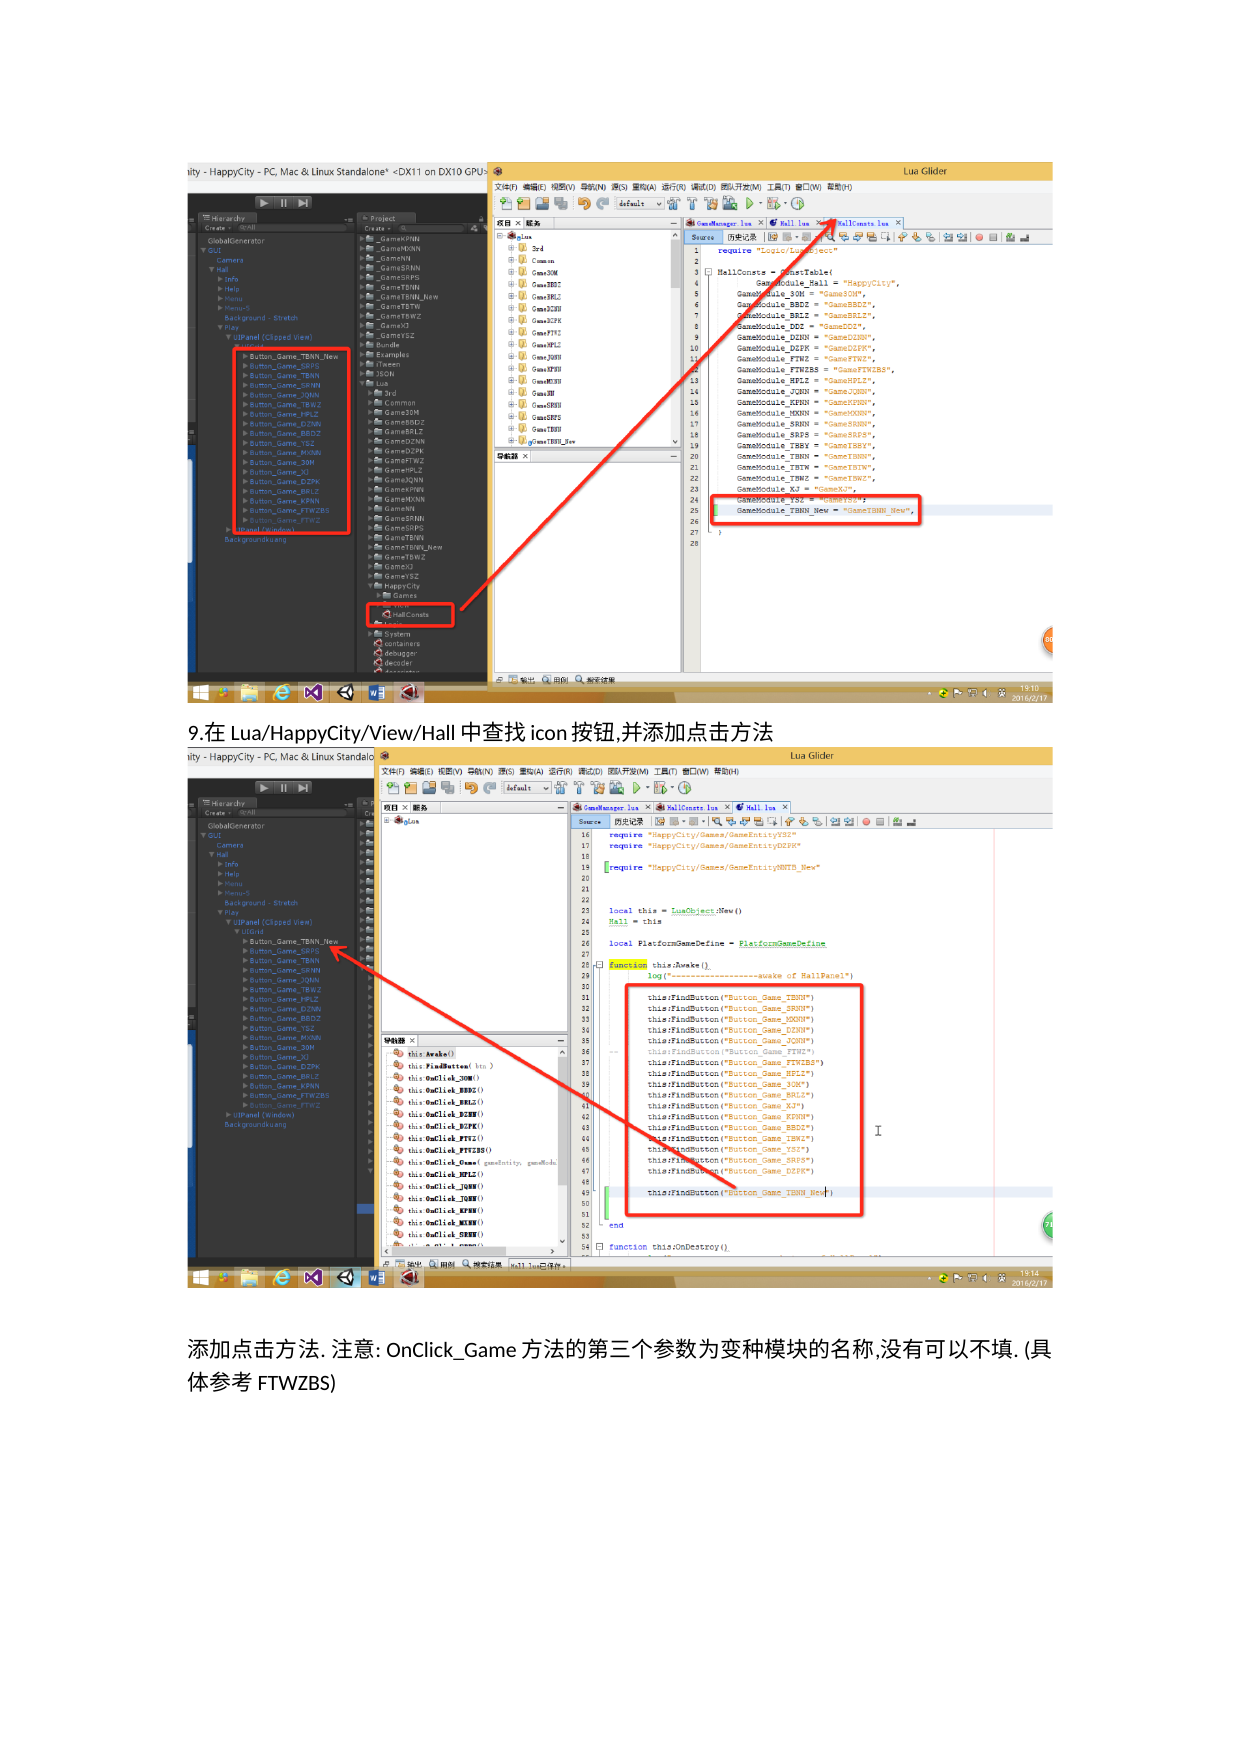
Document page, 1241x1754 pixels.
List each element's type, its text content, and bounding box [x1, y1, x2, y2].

text 添加点击方法. 注意: OnClick_Game方法的第三个参数为变种模块的名称,没有可以不填. (具体参考FTWZBS) [187, 1332, 1053, 1397]
picture [187, 747, 1053, 1288]
picture [187, 162, 1053, 703]
text 9.在Lua/HappyCity/View/Hall中查找icon按钮,并添加点击方法 [187, 714, 1053, 747]
